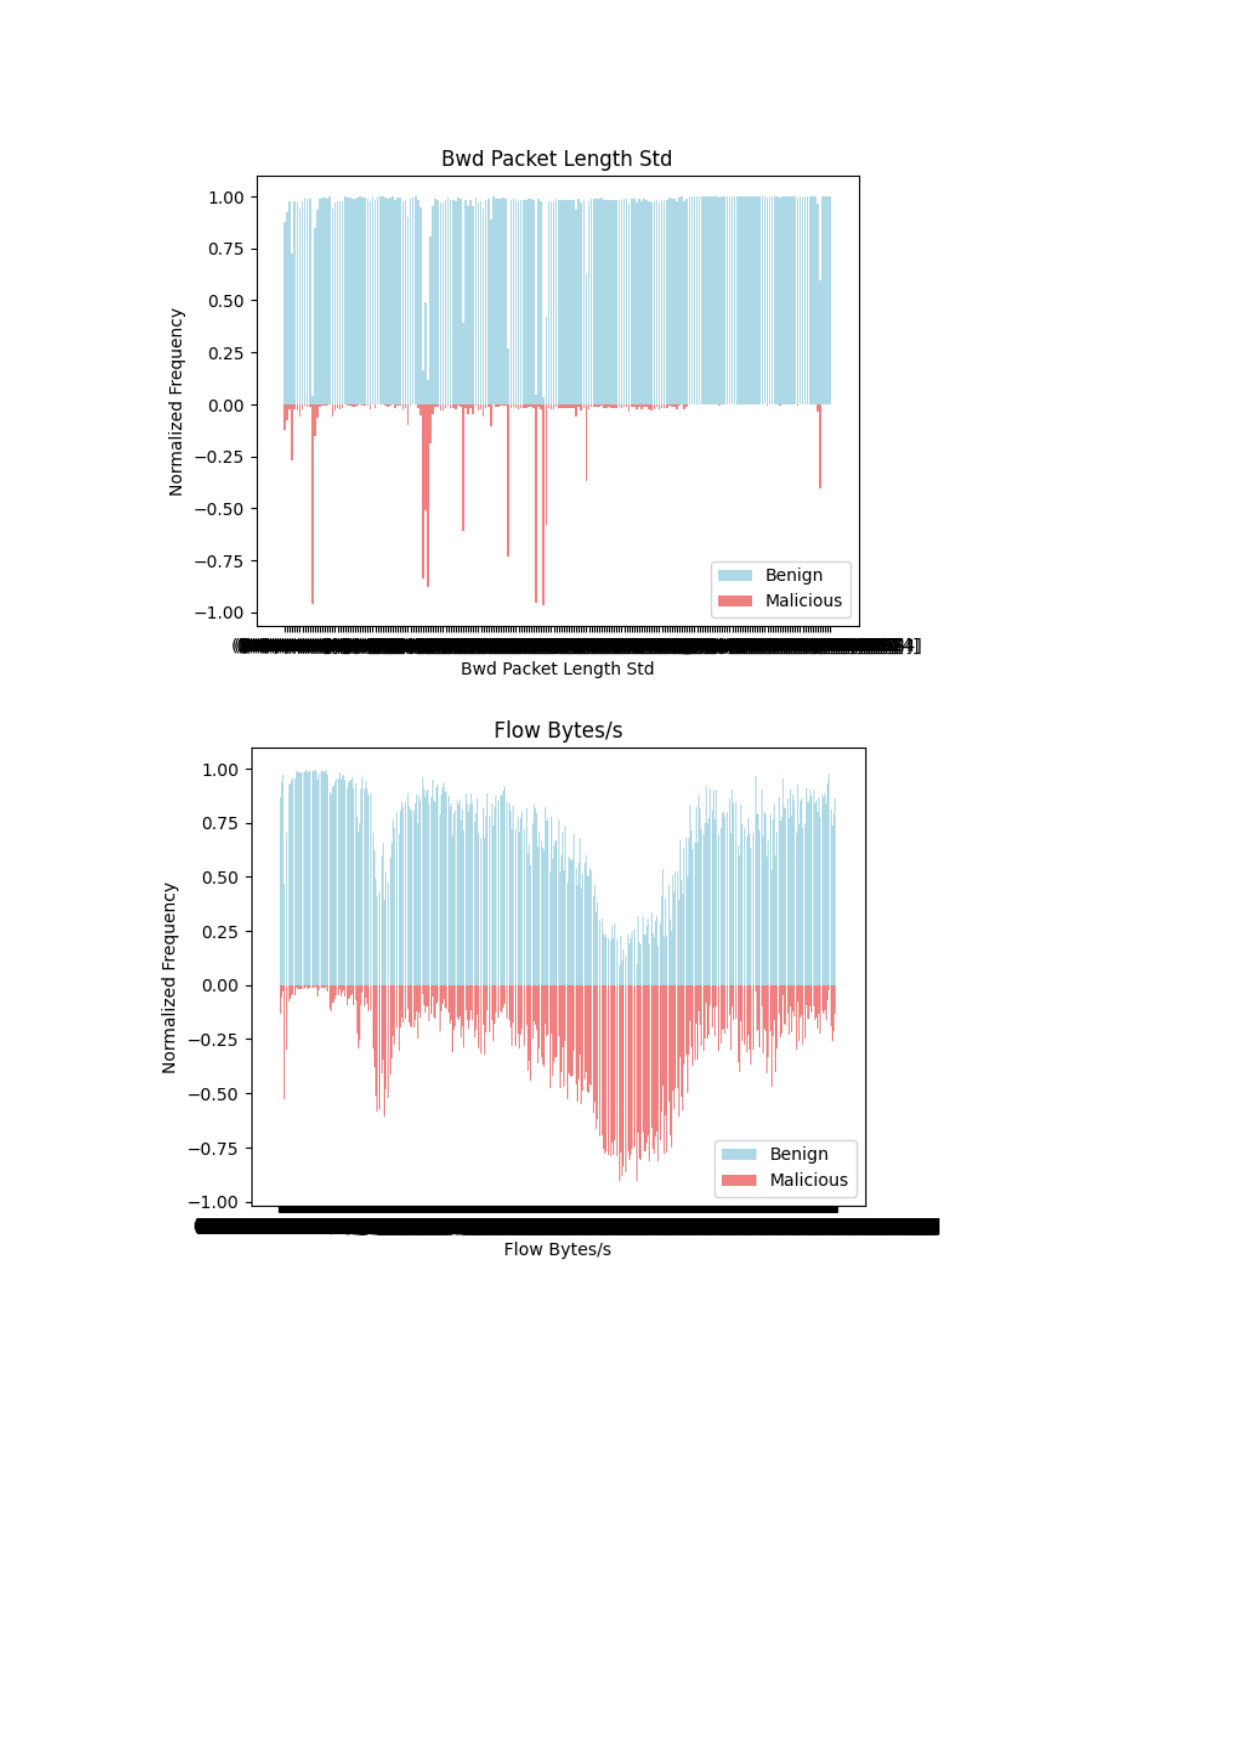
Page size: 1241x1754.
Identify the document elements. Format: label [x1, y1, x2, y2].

picture [150, 150, 949, 682]
picture [150, 713, 957, 1269]
